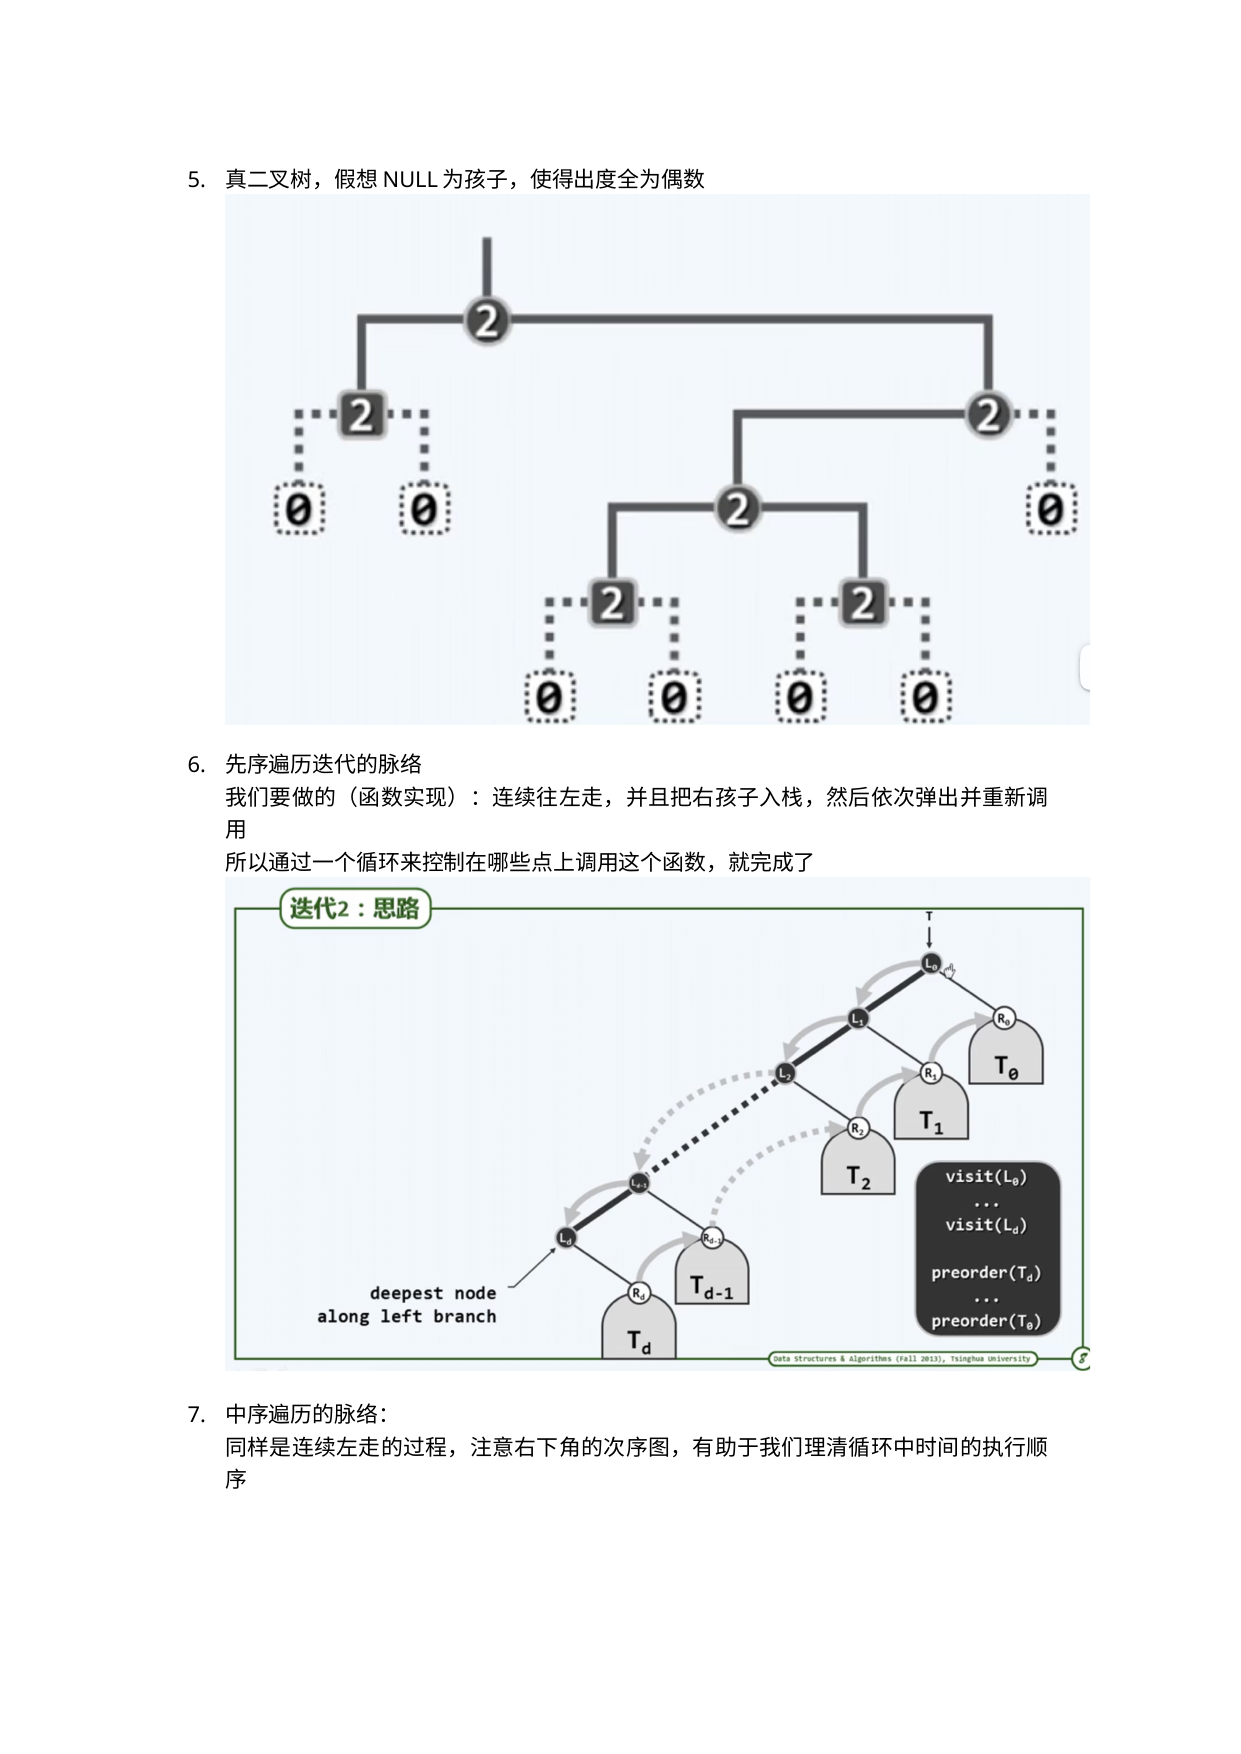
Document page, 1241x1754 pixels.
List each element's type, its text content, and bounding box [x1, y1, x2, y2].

list 中序遍历的脉络： [187, 1397, 1053, 1429]
list 所以通过一个循环来控制在哪些点上调用这个函数，就完成了 [225, 844, 1053, 877]
list 真二叉树，假想NULL为孩子，使得出度全为偶数 [187, 162, 1053, 194]
text 同样是连续左走的过程，注意右下角的次序图，有助于我们理清循环中时间的执行顺序 [225, 1429, 1053, 1494]
picture [225, 877, 1091, 1371]
list 先序遍历迭代的脉络 [187, 747, 1053, 779]
picture [225, 194, 1091, 725]
list 我们要做的（函数实现）：连续往左走，并且把右孩子入栈，然后依次弹出并重新调用 [225, 779, 1053, 844]
